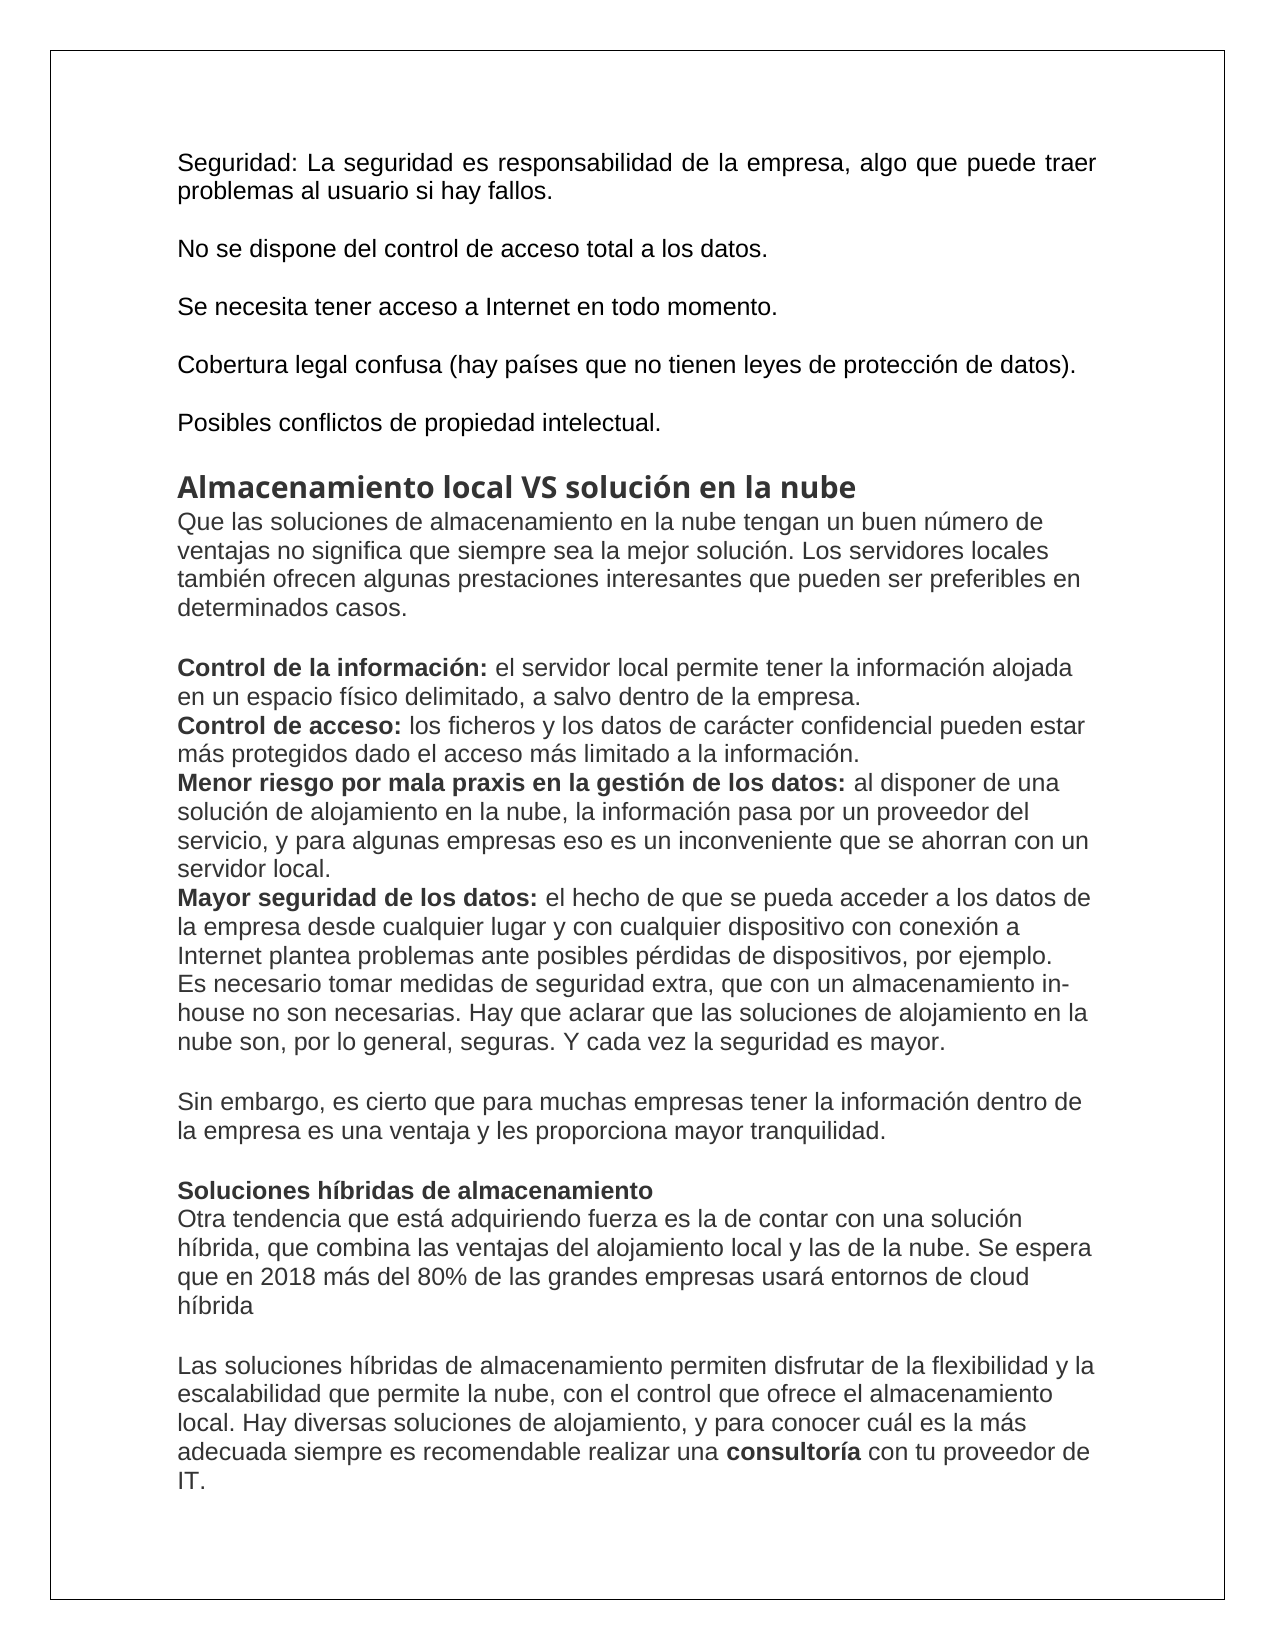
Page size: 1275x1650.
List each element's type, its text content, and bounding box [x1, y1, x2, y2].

text Cobertura legal confusa (hay países que no tienen leyes de protección de datos). [177, 350, 1098, 379]
text Almacenamiento local VS solución en la nube [177, 466, 1098, 507]
text Es necesario tomar medidas de seguridad extra, que con un almacenamiento in-house no son necesarias. Hay que aclarar que las soluciones de alojamiento en la nube son, por lo general, seguras. Y cada vez la seguridad es mayor. [177, 969, 1098, 1056]
text Menor riesgo por mala praxis en la gestión de los datos: al disponer de una solución de alojamiento en la nube, la información pasa por un proveedor del servicio, y para algunas empresas eso es un inconveniente que se ahorran con un servidor local. [177, 768, 1098, 883]
text Otra tendencia que está adquiriendo fuerza es la de contar con una solución híbrida, que combina las ventajas del alojamiento local y las de la nube. Se espera que en 2018 más del 80% de las grandes empresas usará entornos de cloud híbrida [177, 1204, 1098, 1319]
text Sin embargo, es cierto que para muchas empresas tener la información dentro de la empresa es una ventaja y les proporciona mayor tranquilidad. [177, 1087, 1098, 1144]
text Control de la información: el servidor local permite tener la información alojada en un espacio físico delimitado, a salvo dentro de la empresa. [177, 653, 1098, 711]
text Se necesita tener acceso a Internet en todo momento. [177, 292, 1098, 321]
text Mayor seguridad de los datos: el hecho de que se pueda acceder a los datos de la empresa desde cualquier lugar y con cualquier dispositivo con conexión a Internet plantea problemas ante posibles pérdidas de dispositivos, por ejemplo. [177, 883, 1098, 969]
text Posibles conflictos de propiedad intelectual. [177, 408, 1098, 437]
text Las soluciones híbridas de almacenamiento permiten disfrutar de la flexibilidad y la escalabilidad que permite la nube, con el control que ofrece el almacenamiento local. Hay diversas soluciones de alojamiento, y para conocer cuál es la más adecuada siempre es recomendable realizar una consultoría con tu proveedor de IT. [177, 1351, 1098, 1494]
text Control de acceso: los ficheros y los datos de carácter confidencial pueden estar más protegidos dado el acceso más limitado a la información. [177, 711, 1098, 768]
text Que las soluciones de almacenamiento en la nube tengan un buen número de ventajas no significa que siempre sea la mejor solución. Los servidores locales también ofrecen algunas prestaciones interesantes que pueden ser preferibles en determinados casos. [177, 507, 1098, 622]
text Soluciones híbridas de almacenamiento [177, 1176, 1098, 1204]
text Seguridad: La seguridad es responsabilidad de la empresa, algo que puede traer problemas al usuario si hay fallos. [177, 147, 1098, 205]
text No se dispone del control de acceso total a los datos. [177, 234, 1098, 263]
